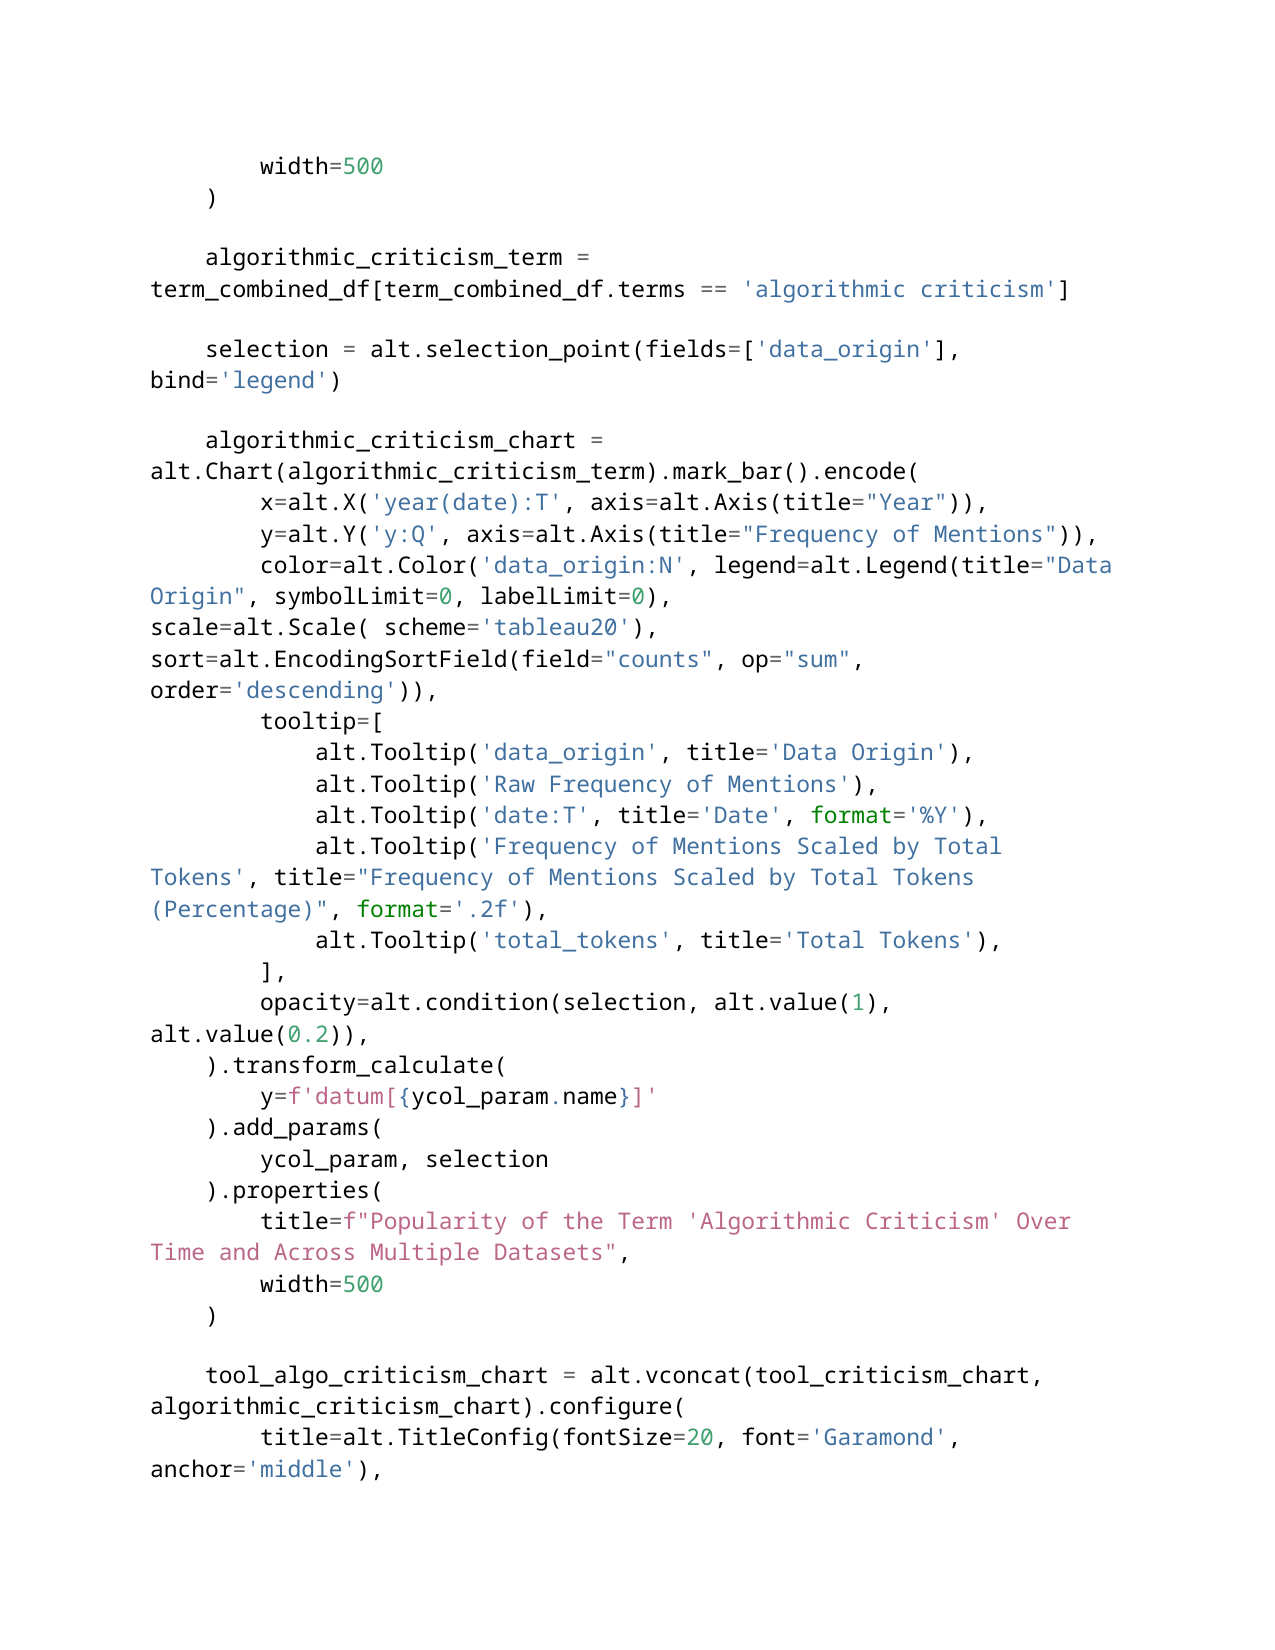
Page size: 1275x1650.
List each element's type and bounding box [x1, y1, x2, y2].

text [150, 150, 1125, 1484]
